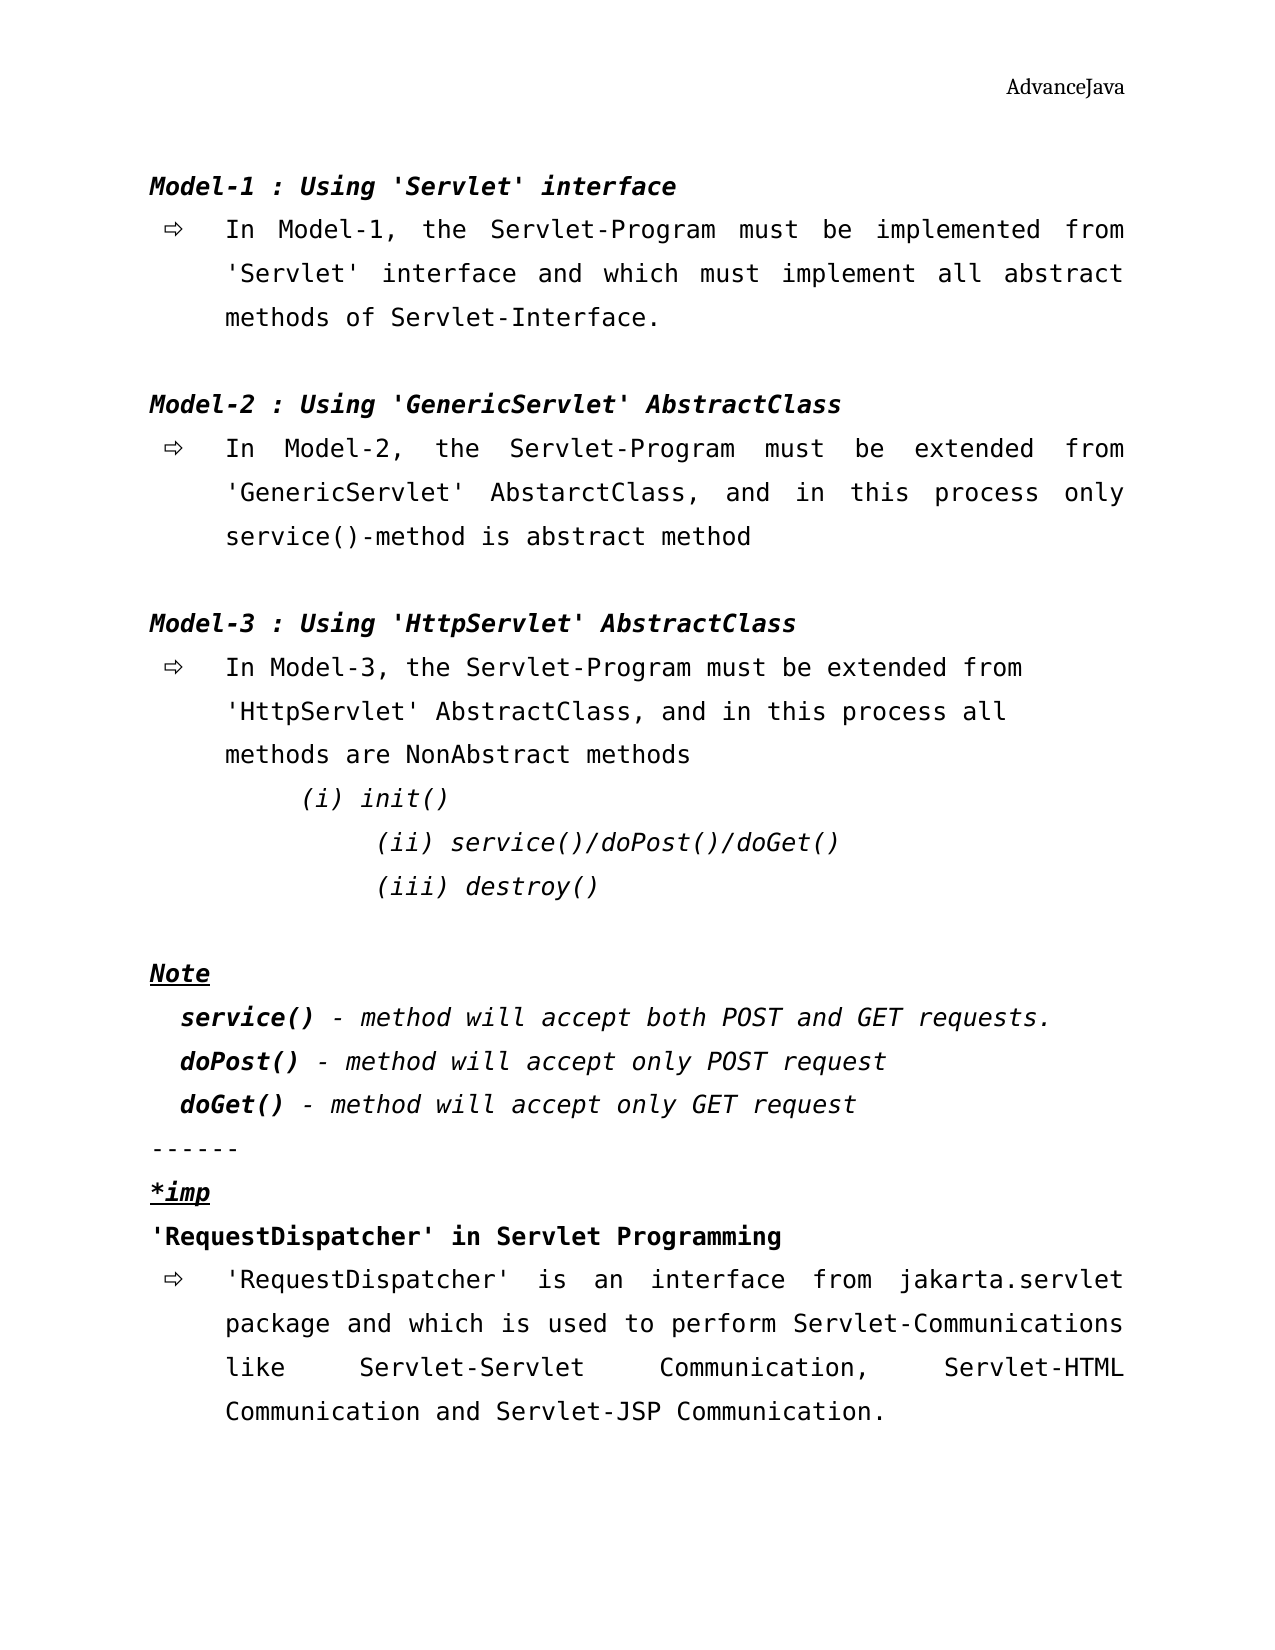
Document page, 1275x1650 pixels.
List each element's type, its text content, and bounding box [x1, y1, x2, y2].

text ------ [150, 1134, 1125, 1164]
list In Model-2, the Servlet-Program must be extended from 'GenericServlet' AbstarctClass, and in this process only service()-method is abstract method [187, 434, 1125, 551]
text Note [150, 959, 1125, 989]
text Model-2 : Using 'GenericServlet' AbstractClass [150, 391, 1125, 420]
text (ii) service()/doPost()/doGet() [150, 828, 1125, 857]
text (i) init() [150, 784, 1125, 814]
text doGet() - method will accept only GET request [150, 1091, 1125, 1120]
text Model-3 : Using 'HttpServlet' AbstractClass [150, 609, 1125, 639]
text *imp [150, 1178, 1125, 1207]
text 'RequestDispatcher' in Servlet Programming [150, 1222, 1125, 1251]
text (iii) destroy() [150, 872, 1125, 901]
text Model-1 : Using 'Servlet' interface [150, 172, 1125, 201]
list In Model-1, the Servlet-Program must be implemented from 'Servlet' interface and which must implement all abstract methods of Servlet-Interface. [187, 216, 1125, 332]
list 'RequestDispatcher' is an interface from jakarta.servlet package and which is used to perform Servlet-Communications like Servlet-Servlet Communication, Servlet-HTML Communication and Servlet-JSP Communication. [187, 1266, 1125, 1426]
text doPost() - method will accept only POST request [150, 1047, 1125, 1076]
text service() - method will accept both POST and GET requests. [150, 1003, 1125, 1032]
list In Model-3, the Servlet-Program must be extended from 'HttpServlet' AbstractClass, and in this process all methods are NonAbstract methods [187, 653, 1125, 770]
